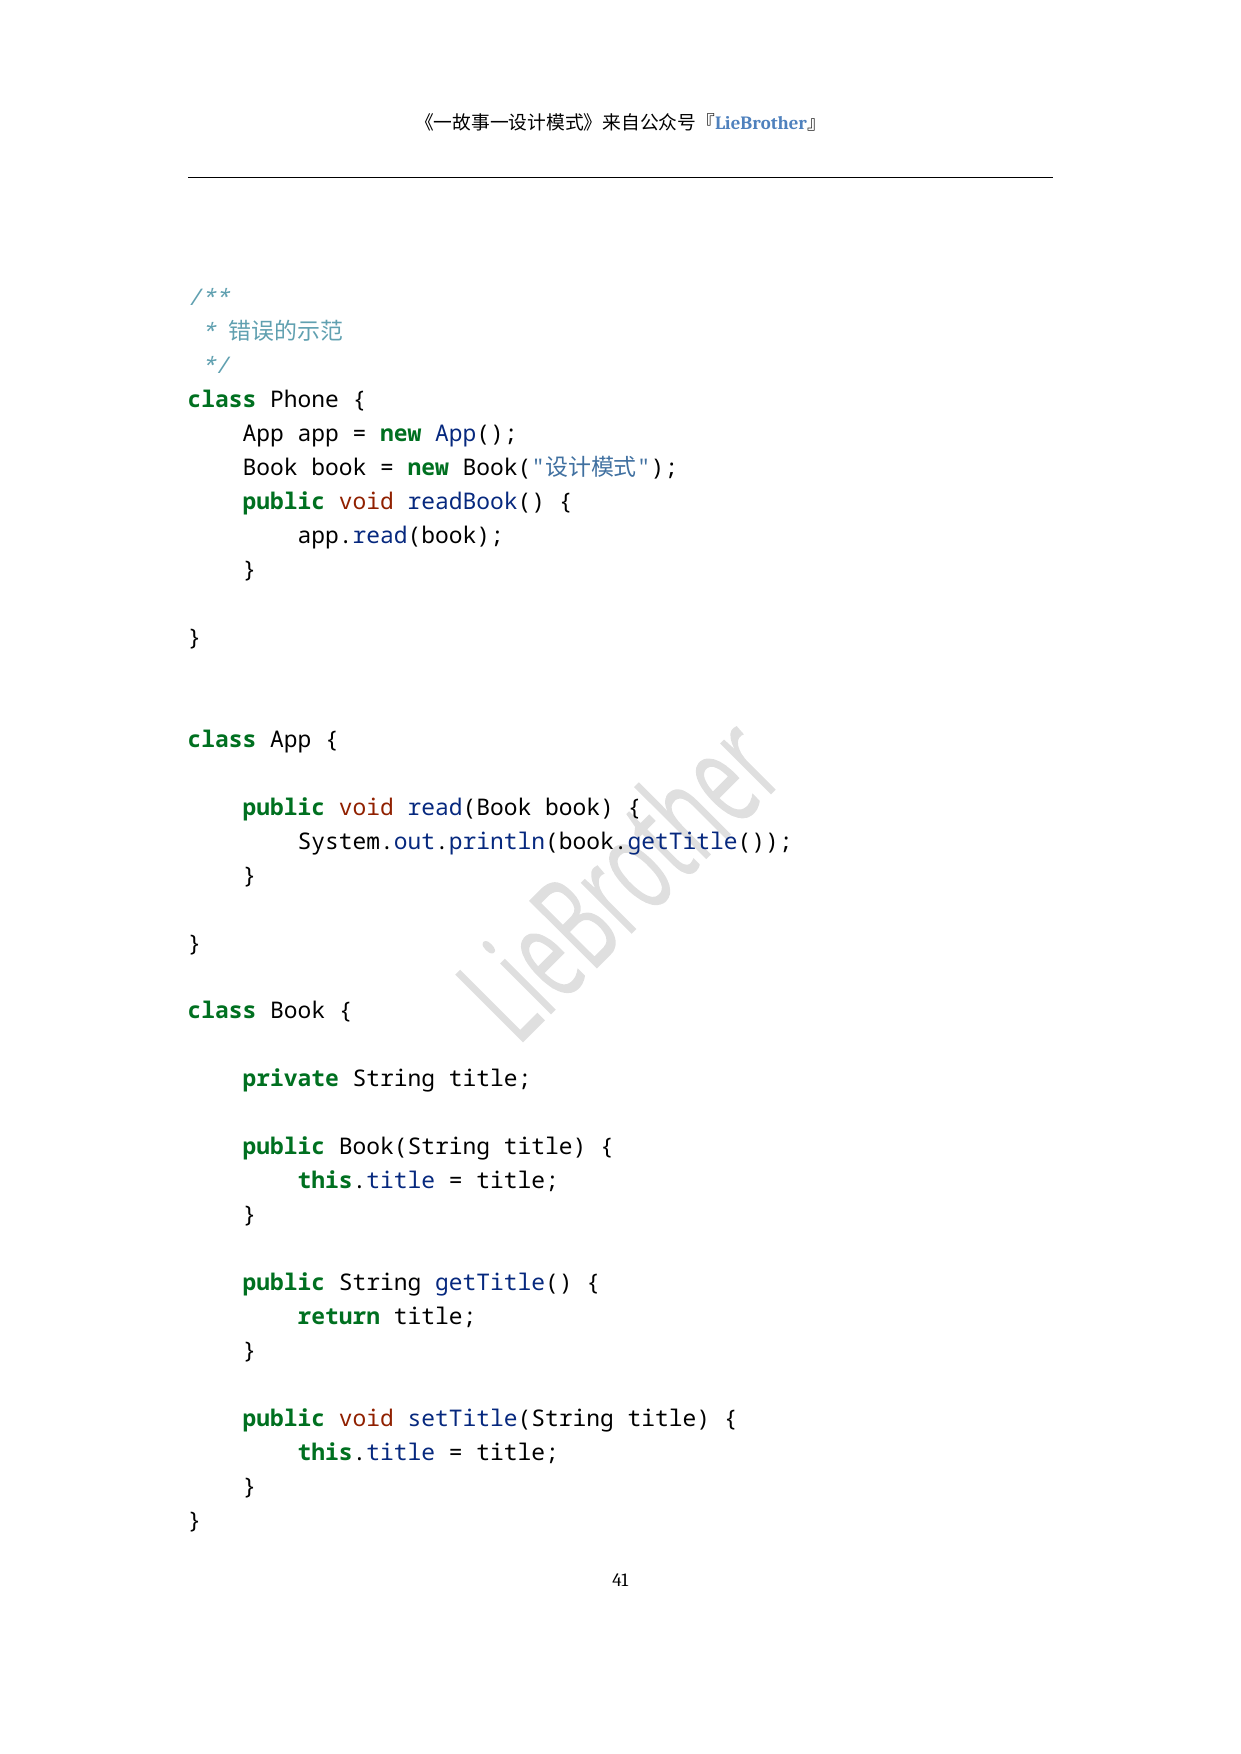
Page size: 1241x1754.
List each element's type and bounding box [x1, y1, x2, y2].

text [187, 212, 1053, 1536]
